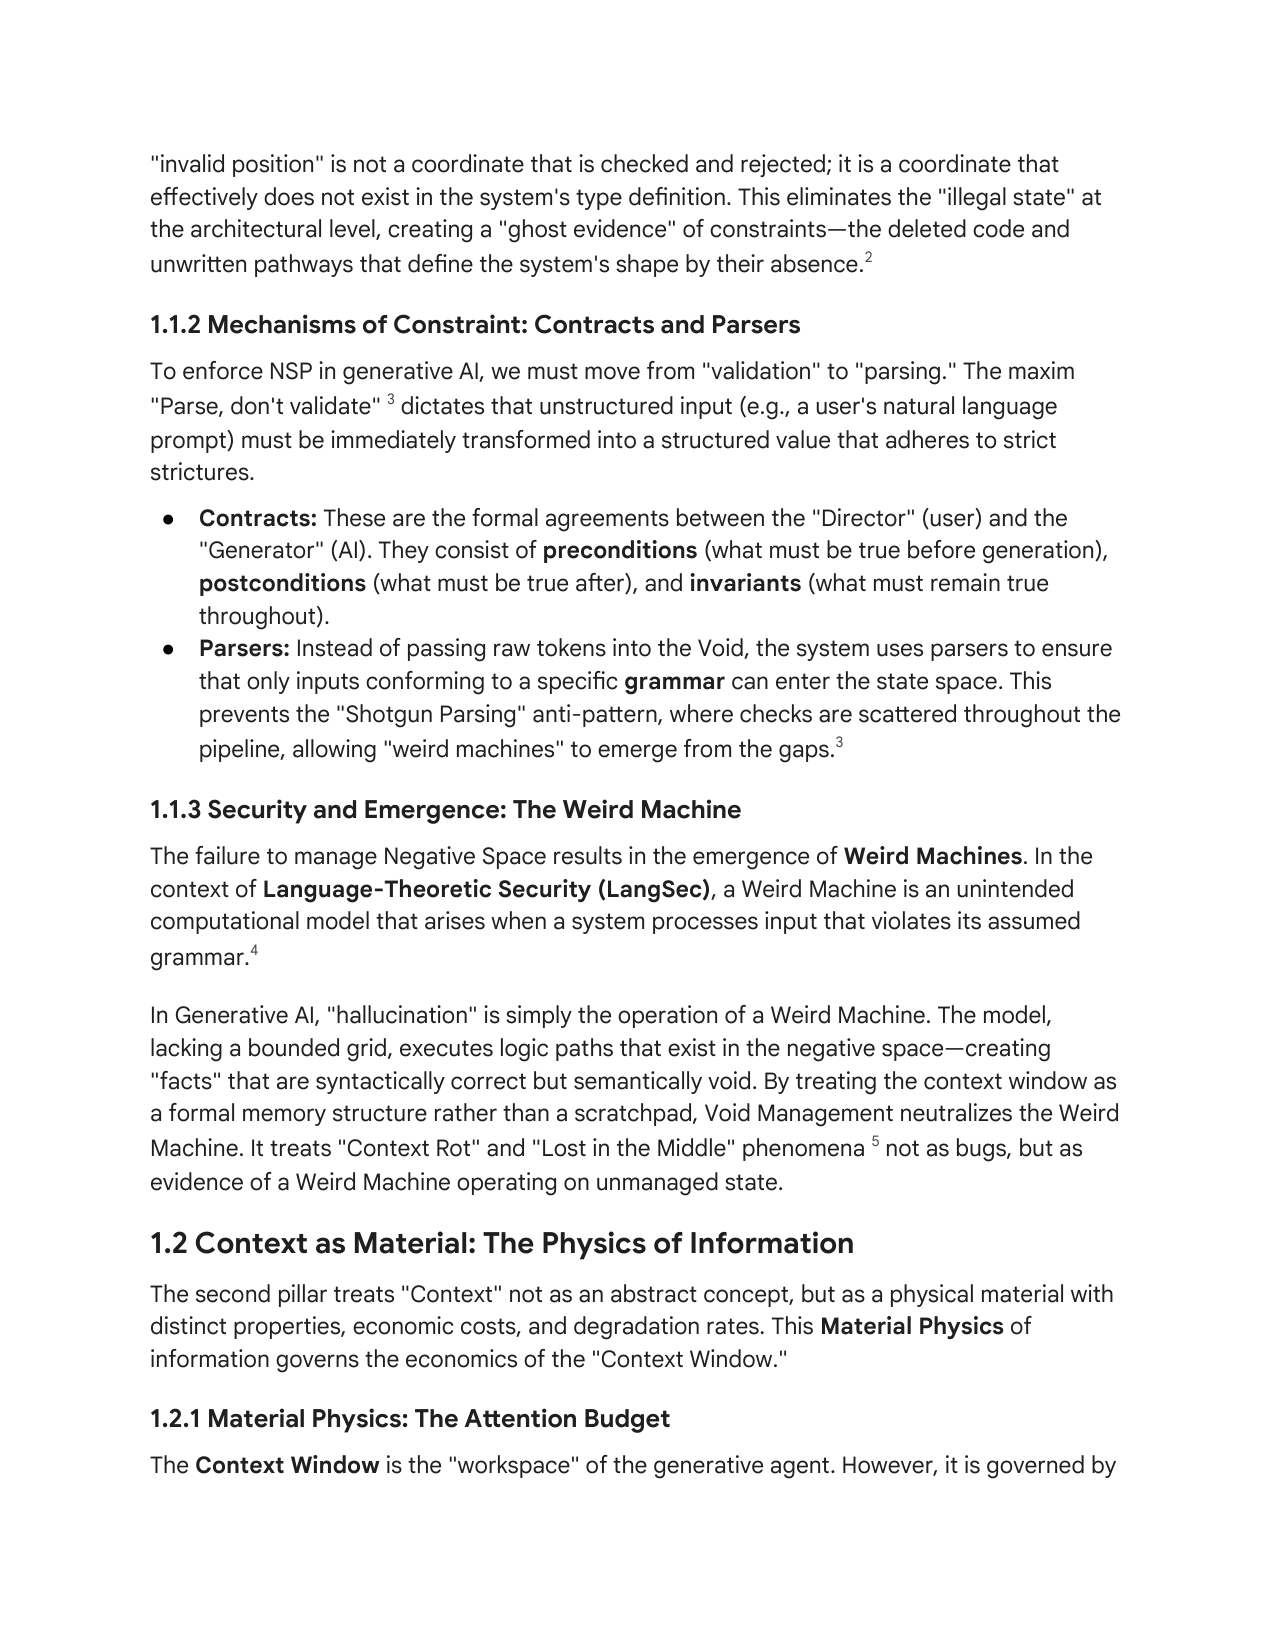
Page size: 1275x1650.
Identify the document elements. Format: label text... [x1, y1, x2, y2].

list Contracts: These are the formal agreements between the "Director" (user) and the "Generator" (AI). They consist of preconditions (what must be true before generation), postconditions (what must be true after), and invariants (what must remain true throughout). [161, 504, 1125, 631]
subtitle 1.2 Context as Material: The Physics of Information [150, 1226, 1125, 1262]
list Parsers: Instead of passing raw tokens into the Void, the system uses parsers to ensure that only inputs conforming to a specific grammar can enter the state space. This prevents the "Shotgun Parsing" anti-pattern, where checks are scattered throughout the pipeline, allowing "weird machines" to emerge from the gaps.3 [161, 635, 1125, 764]
subtitle 1.1.3 Security and Emergence: The Weird Machine [150, 794, 1125, 825]
text In Generative AI, "hallucination" is simply the operation of a Weird Machine. The model, lacking a bounded grid, executes logic paths that exist in the negative space—creating "facts" that are syntactically correct but semantically void. By treating the context window as a formal memory structure rather than a scratchpad, Void Management neutralizes the Weird Machine. It treats "Context Rot" and "Lost in the Middle" phenomena 5 not as bugs, but as evidence of a Weird Machine operating on unmanaged state. [150, 1001, 1125, 1197]
text To enforce NSP in generative AI, we must move from "validation" to "parsing." The maxim "Parse, don't validate" 3 dictates that unstructured input (e.g., a user's natural language prompt) must be immediately transformed into a structured value that adheres to strict strictures. [150, 357, 1125, 487]
subtitle 1.2.1 Material Physics: The Attention Budget [150, 1403, 1125, 1434]
text The failure to manage Negative Space results in the emergence of Weird Machines. In the context of Language-Theoretic Security (LangSec), a Weird Machine is an unintended computational model that arises when a system processes input that violates its assumed grammar.4 [150, 842, 1125, 972]
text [150, 1451, 1125, 1480]
text The second pillar treats "Context" not as an abstract concept, but as a physical material with distinct properties, economic costs, and degradation rates. This Material Physics of information governs the economics of the "Context Window." [150, 1280, 1125, 1374]
subtitle 1.1.2 Mechanisms of Constraint: Contracts and Parsers [150, 309, 1125, 341]
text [150, 150, 1125, 280]
